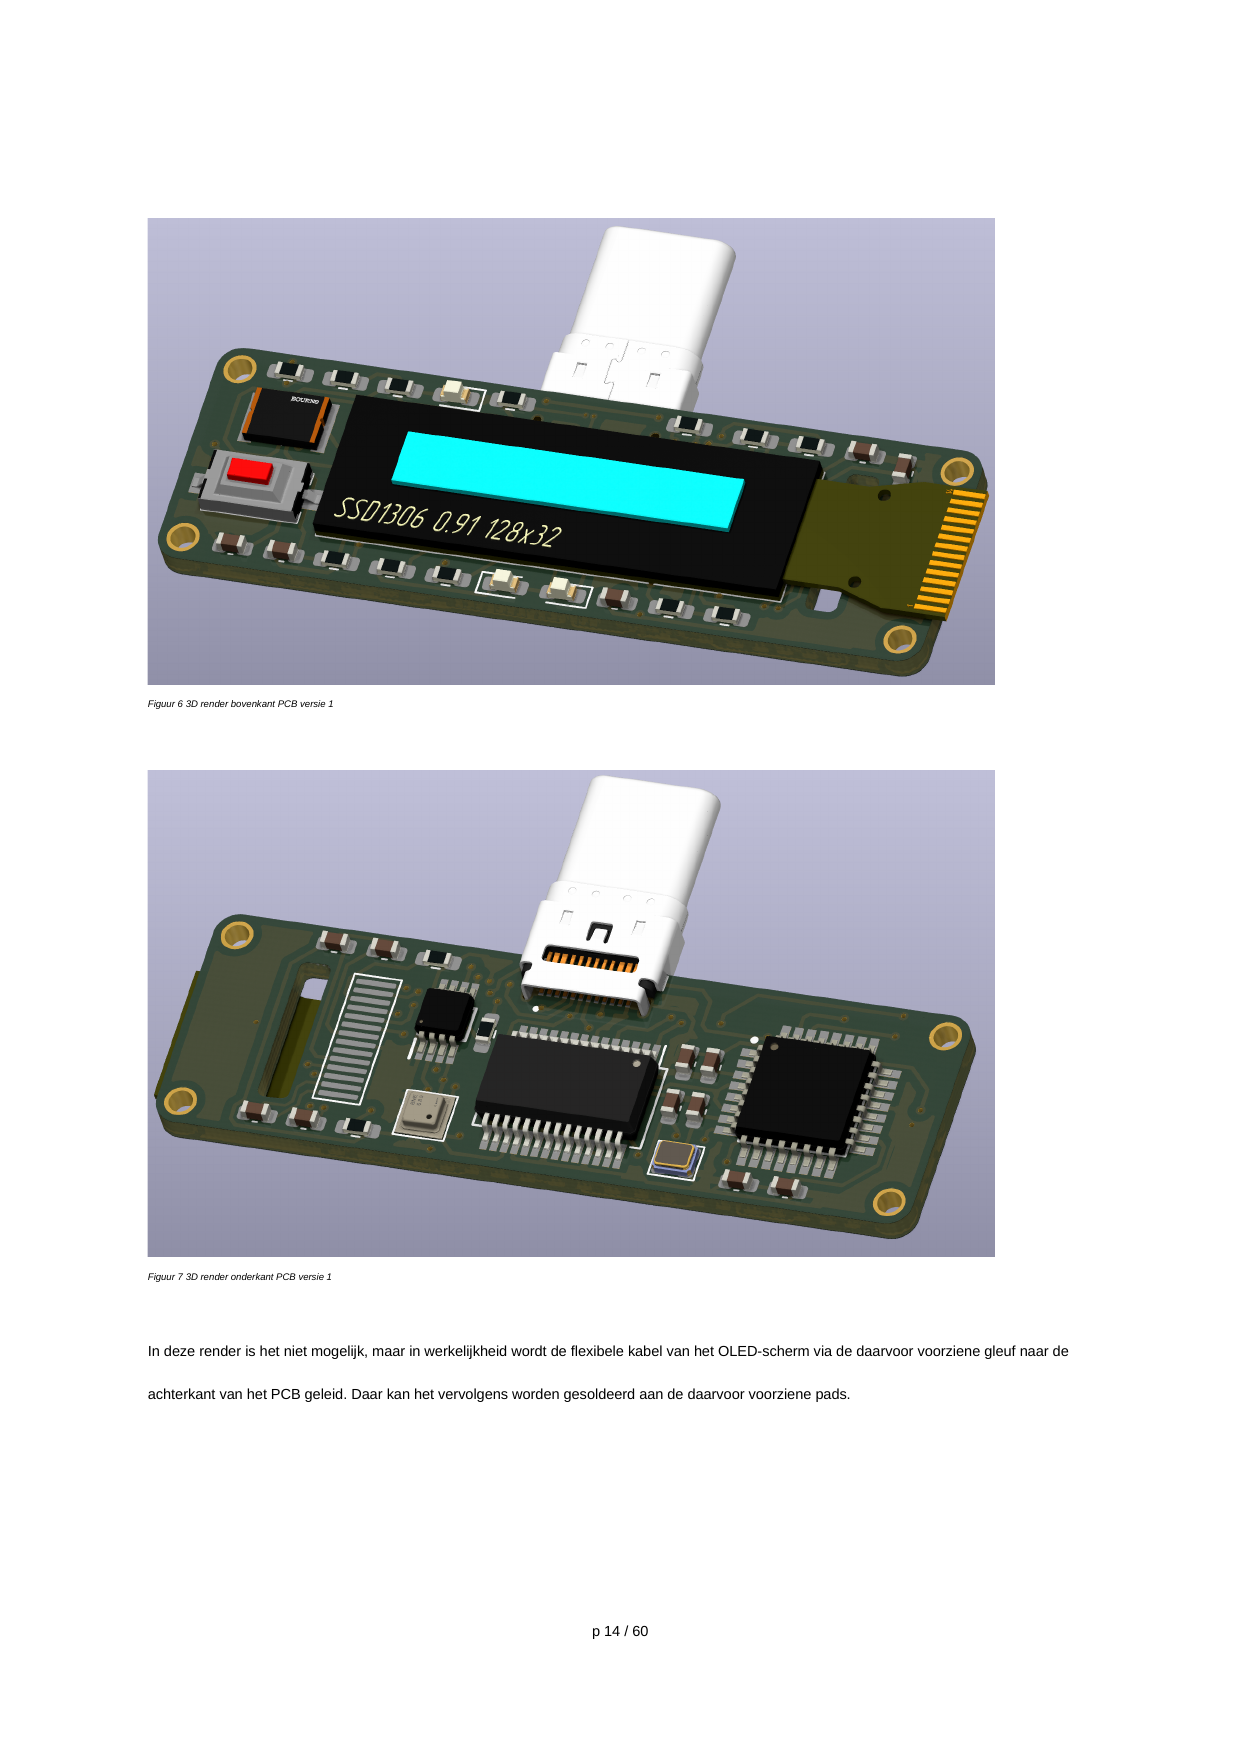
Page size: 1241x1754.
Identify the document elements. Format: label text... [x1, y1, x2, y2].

text In deze render is het niet mogelijk, maar in werkelijkheid wordt de flexibele kabel van het OLED-scherm via de daarvoor voorziene gleuf naar de achterkant van het PCB geleid. Daar kan het vervolgens worden gesoldeerd aan de daarvoor voorziene pads. [148, 1343, 1092, 1415]
text Figuur 6 3D render bovenkant PCB versie 1 [148, 699, 1092, 718]
picture [147, 770, 995, 1257]
picture [147, 218, 995, 685]
text Figuur 7 3D render onderkant PCB versie 1 [148, 1271, 1092, 1290]
